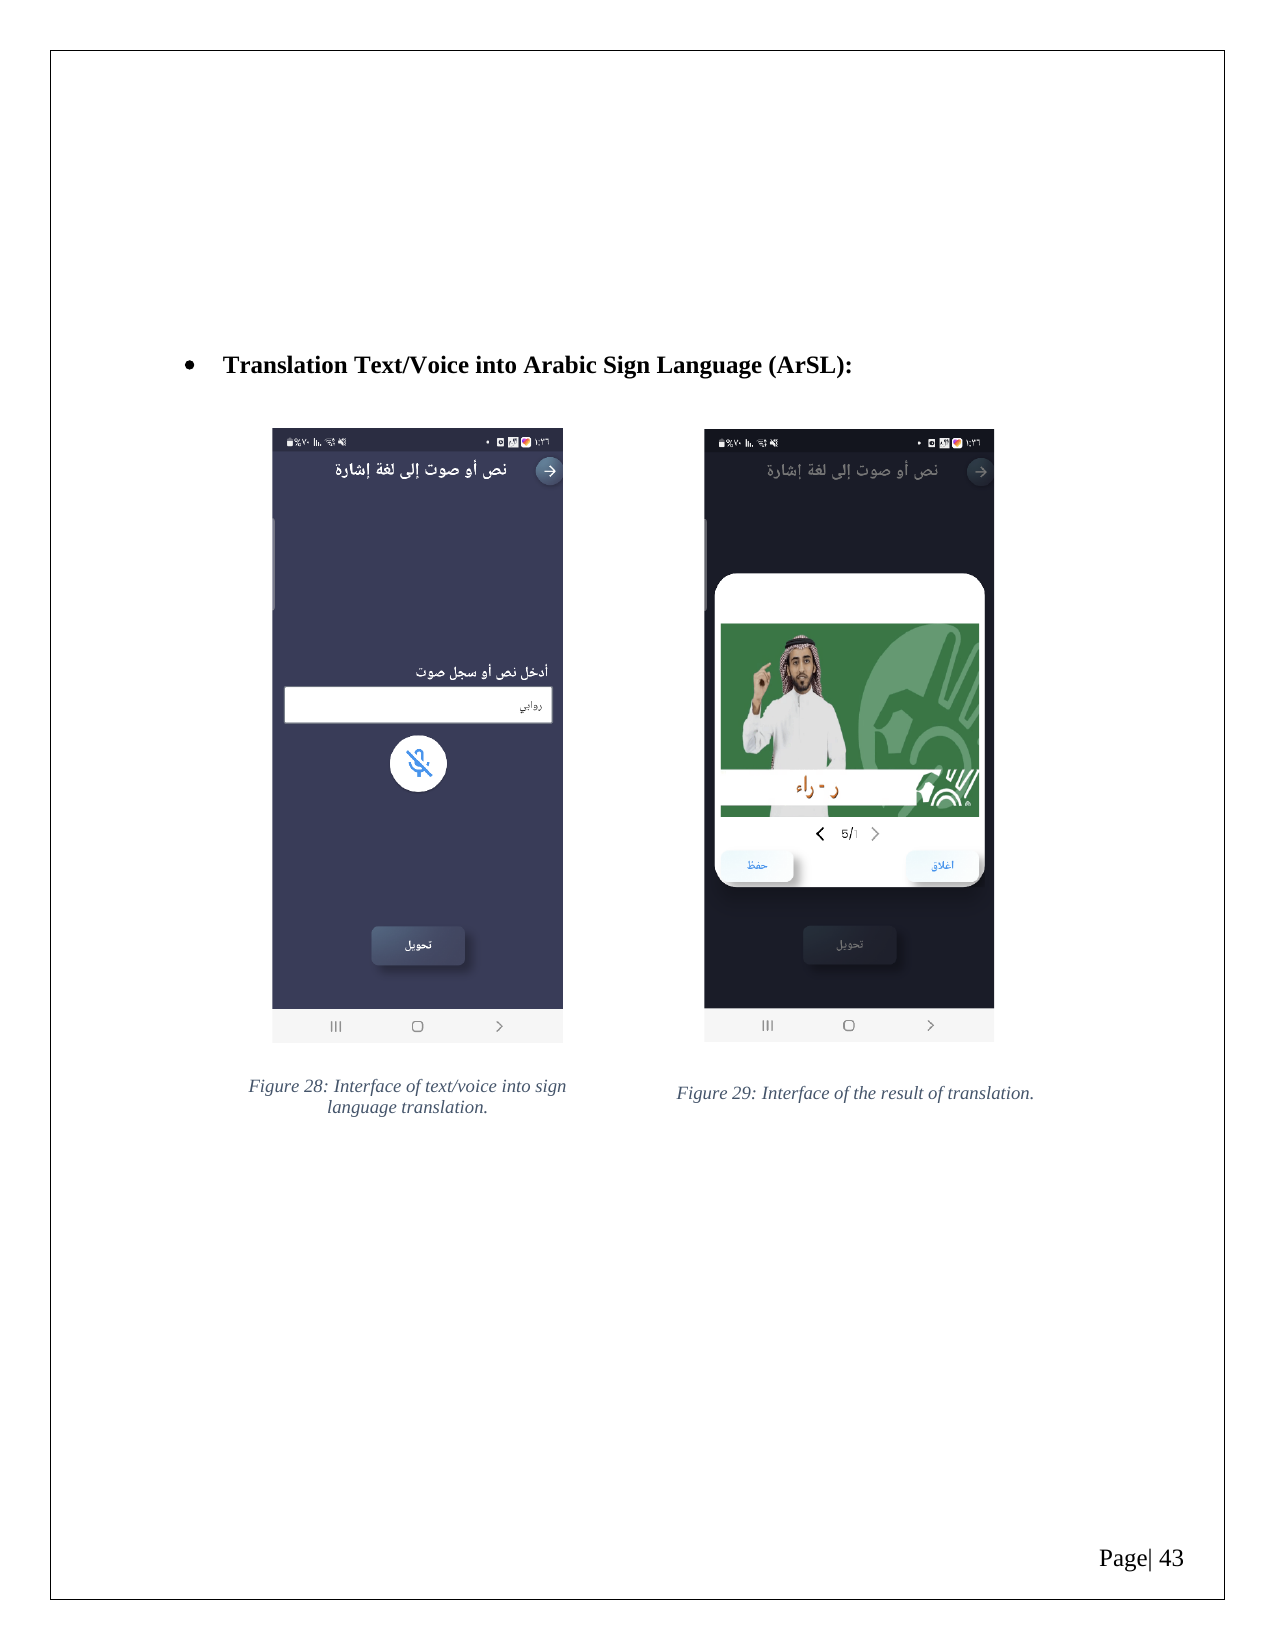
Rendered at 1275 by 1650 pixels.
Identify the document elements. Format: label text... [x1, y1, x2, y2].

list Translation Text/Voice into Arabic Sign Language (ArSL): [185, 350, 1137, 379]
picture [272, 428, 563, 1043]
picture [704, 429, 995, 1042]
